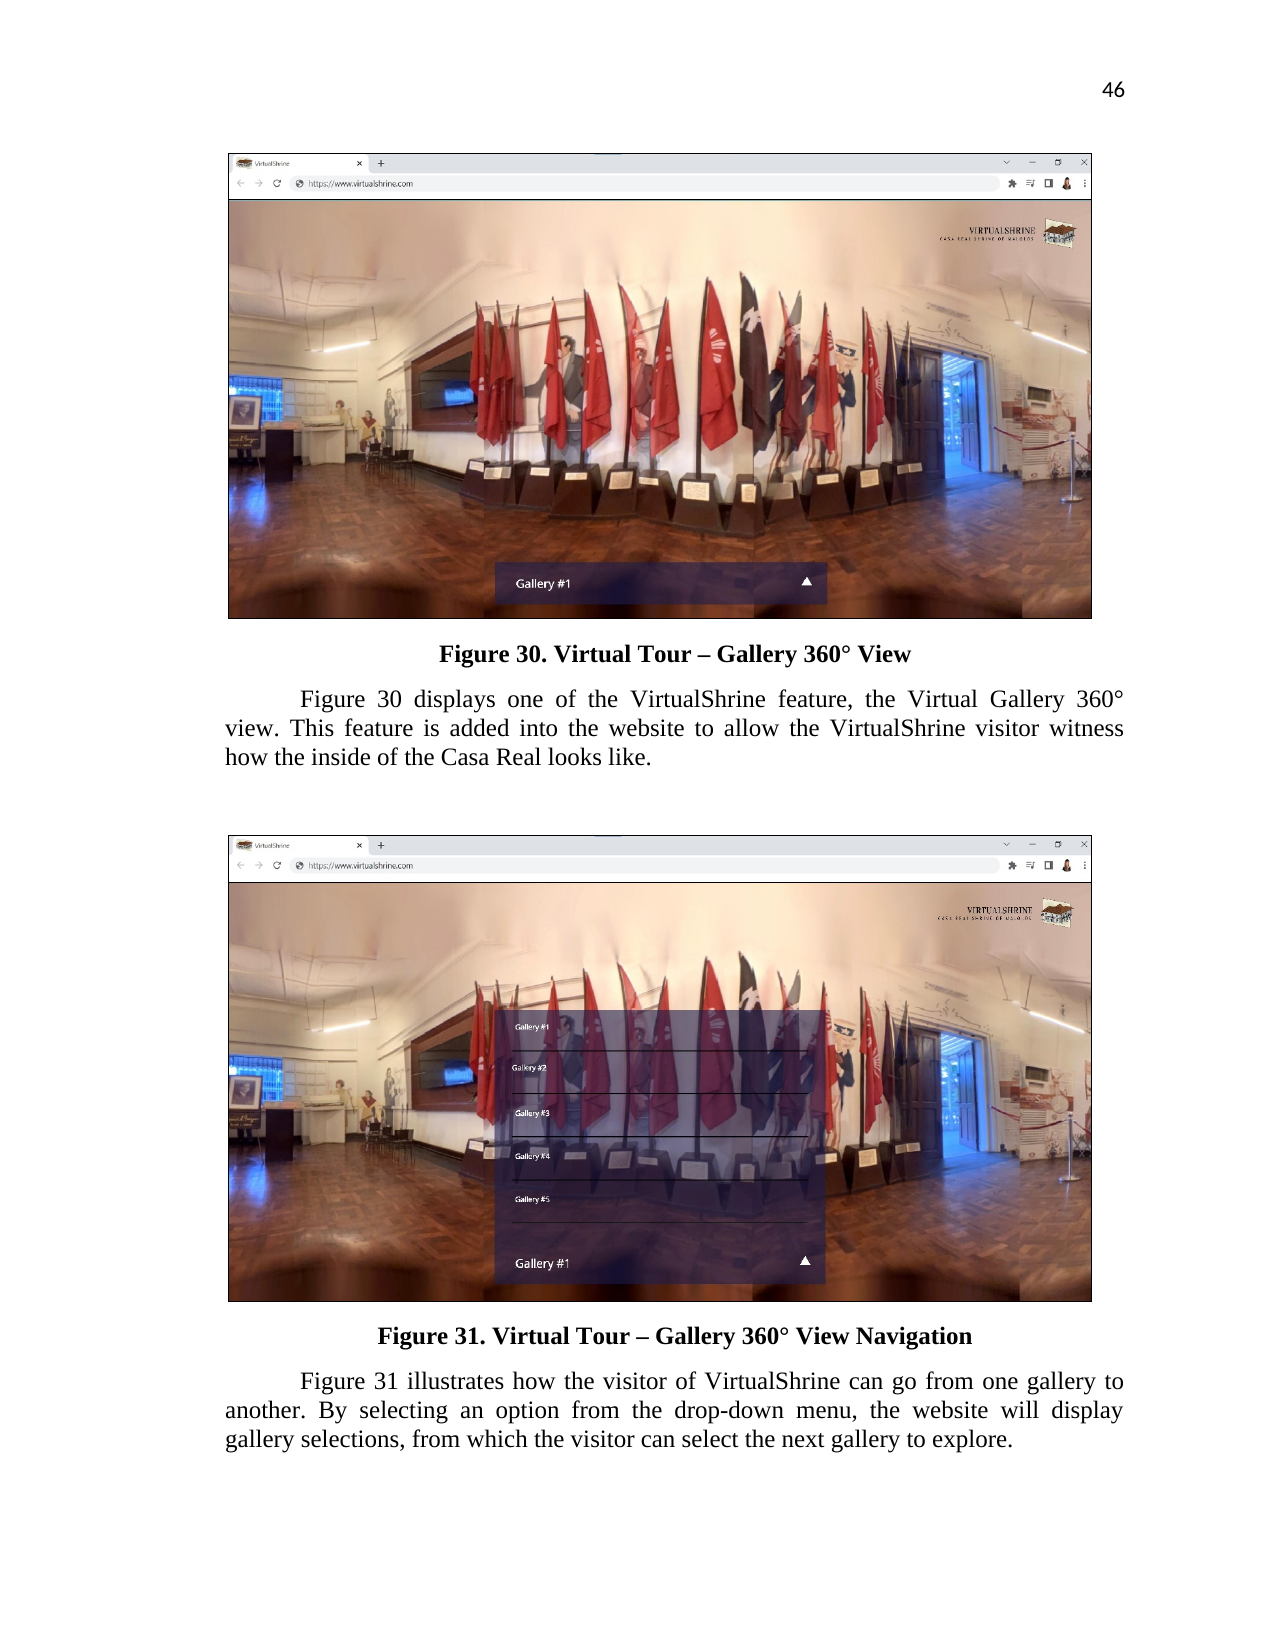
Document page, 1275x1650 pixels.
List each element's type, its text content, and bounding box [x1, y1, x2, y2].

text Figure 31. Virtual Tour – Gallery 360° View Navigation [225, 1321, 1125, 1350]
picture [229, 154, 1091, 199]
picture [229, 200, 1091, 618]
text Figure 31 illustrates how the visitor of VirtualShrine can go from one gallery to another. By selecting an option from the drop-down menu, the website will display gallery selections, from which the visitor can select the next gallery to explore. [225, 1366, 1125, 1453]
text Figure 30. Virtual Tour – Gallery 360° View [225, 639, 1125, 667]
text Figure 30 displays one of the VirtualShrine feature, the Virtual Gallery 360° view. This feature is added into the website to allow the VirtualShrine visitor witness how the inside of the Casa Real looks like. [225, 684, 1125, 770]
picture [229, 836, 1091, 882]
picture [229, 883, 1091, 1301]
